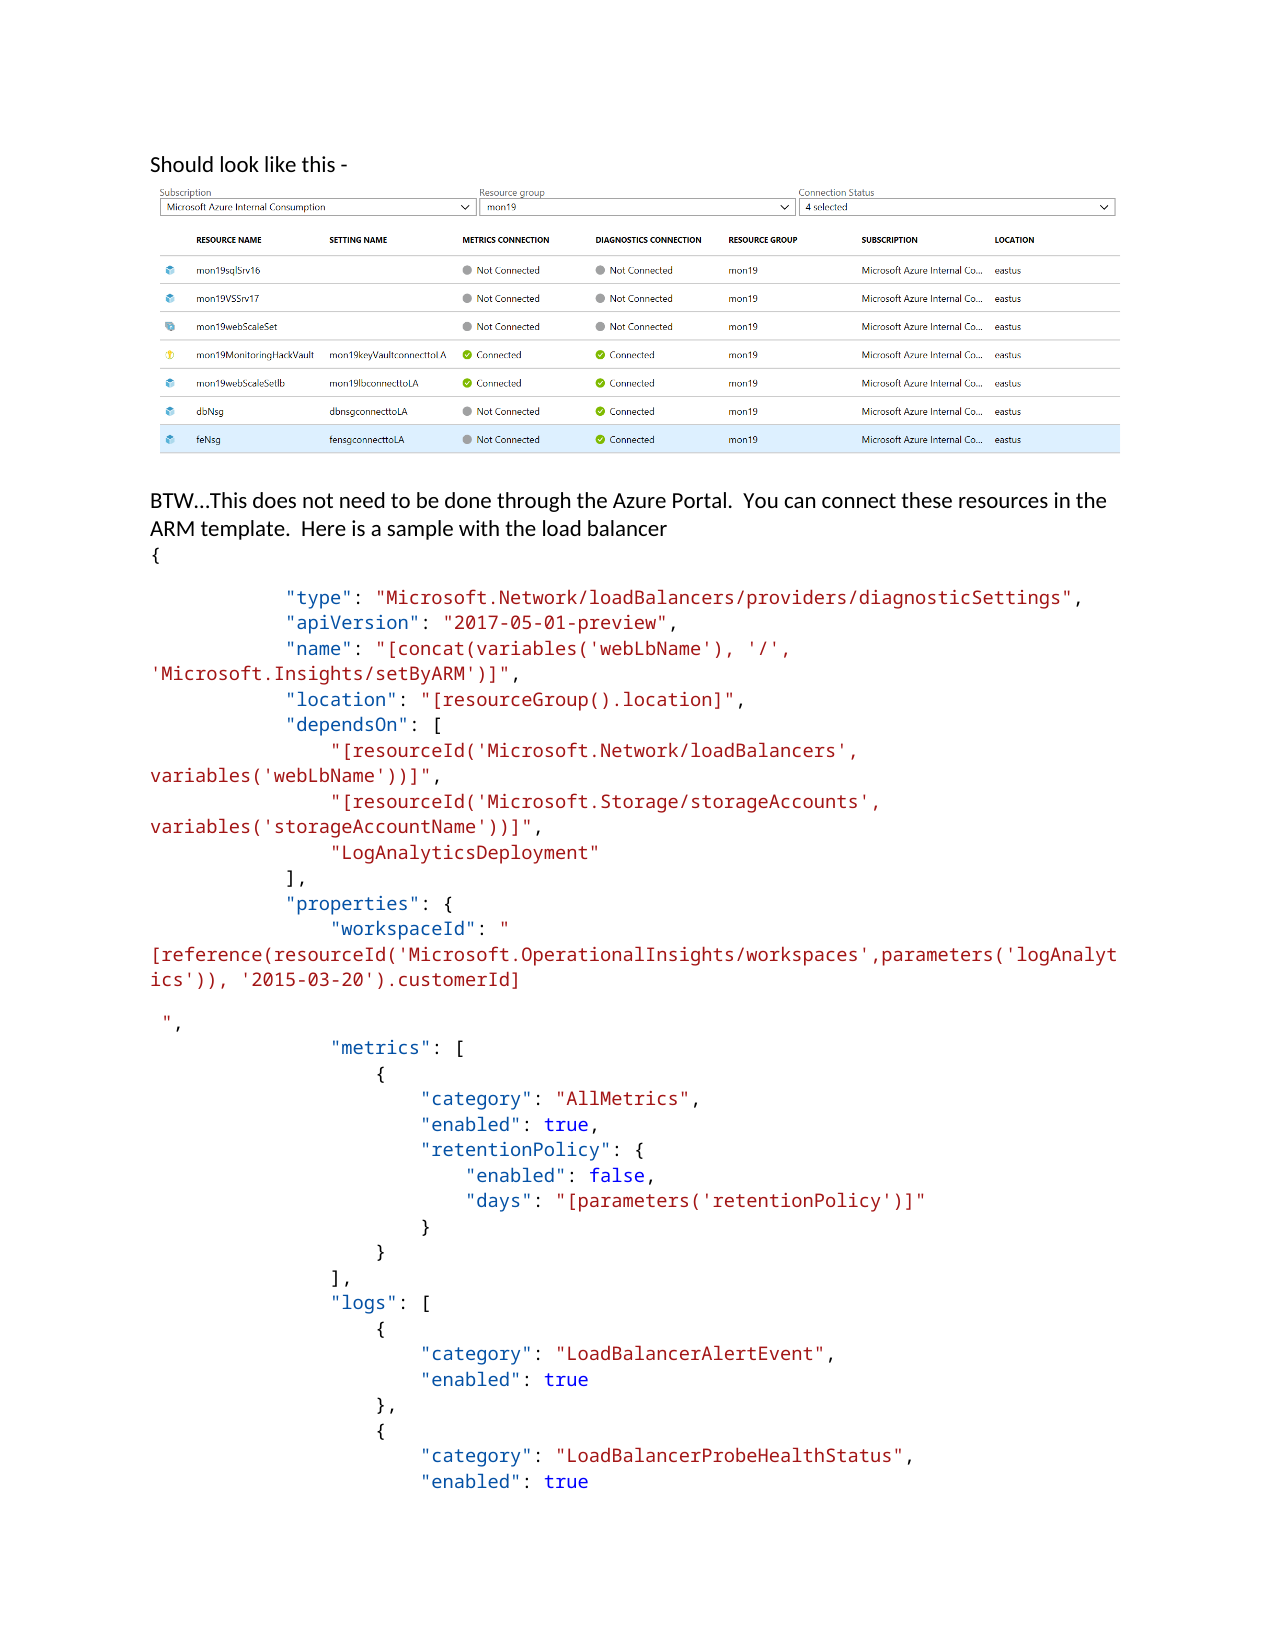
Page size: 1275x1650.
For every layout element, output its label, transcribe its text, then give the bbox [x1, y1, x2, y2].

text "enabled": true [150, 1366, 1125, 1392]
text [150, 150, 1125, 180]
text "enabled": true, [150, 1111, 1125, 1137]
text { [150, 1060, 1125, 1086]
text ], [150, 1264, 1125, 1290]
text "apiVersion": "2017-05-01-preview", [150, 609, 1125, 635]
text "[resourceId('Microsoft.Storage/storageAccounts', variables('storageAccountName'))]", [150, 788, 1125, 839]
text "LogAnalyticsDeployment" [150, 839, 1125, 865]
text "retentionPolicy": { [150, 1137, 1125, 1162]
text "location": "[resourceGroup().location]", [150, 686, 1125, 712]
text "name": "[concat(variables('webLbName'), '/', 'Microsoft.Insights/setByARM')]", [150, 635, 1125, 686]
text { [150, 1417, 1125, 1443]
text "enabled": false, [150, 1162, 1125, 1188]
text "category": "AllMetrics", [150, 1086, 1125, 1111]
text "category": "LoadBalancerAlertEvent", [150, 1341, 1125, 1366]
picture [150, 180, 1125, 467]
text "metrics": [ [150, 1034, 1125, 1060]
text "dependsOn": [ [150, 712, 1125, 737]
text ], [150, 865, 1125, 890]
text } [150, 1213, 1125, 1239]
text "category": "LoadBalancerProbeHealthStatus", [150, 1443, 1125, 1468]
text "days": "[parameters('retentionPolicy')]" [150, 1188, 1125, 1213]
text "[resourceId('Microsoft.Network/loadBalancers', variables('webLbName'))]", [150, 737, 1125, 788]
text "workspaceId": " [reference(resourceId('Microsoft.OperationalInsights/workspaces',parameters('logAnalytics')), '2015-03-20').customerId] [150, 916, 1125, 992]
text BTW…This does not need to be done through the Azure Portal. You can connect these resources in the ARM template. Here is a sample with the load balancer { [150, 486, 1125, 567]
text "properties": { [150, 890, 1125, 916]
text "enabled": true [150, 1468, 1125, 1494]
text }, [150, 1392, 1125, 1417]
text "logs": [ [150, 1290, 1125, 1315]
text } [150, 1239, 1125, 1264]
text "type": "Microsoft.Network/loadBalancers/providers/diagnosticSettings", [150, 584, 1125, 609]
text { [150, 1315, 1125, 1341]
text ", [150, 1009, 1125, 1034]
